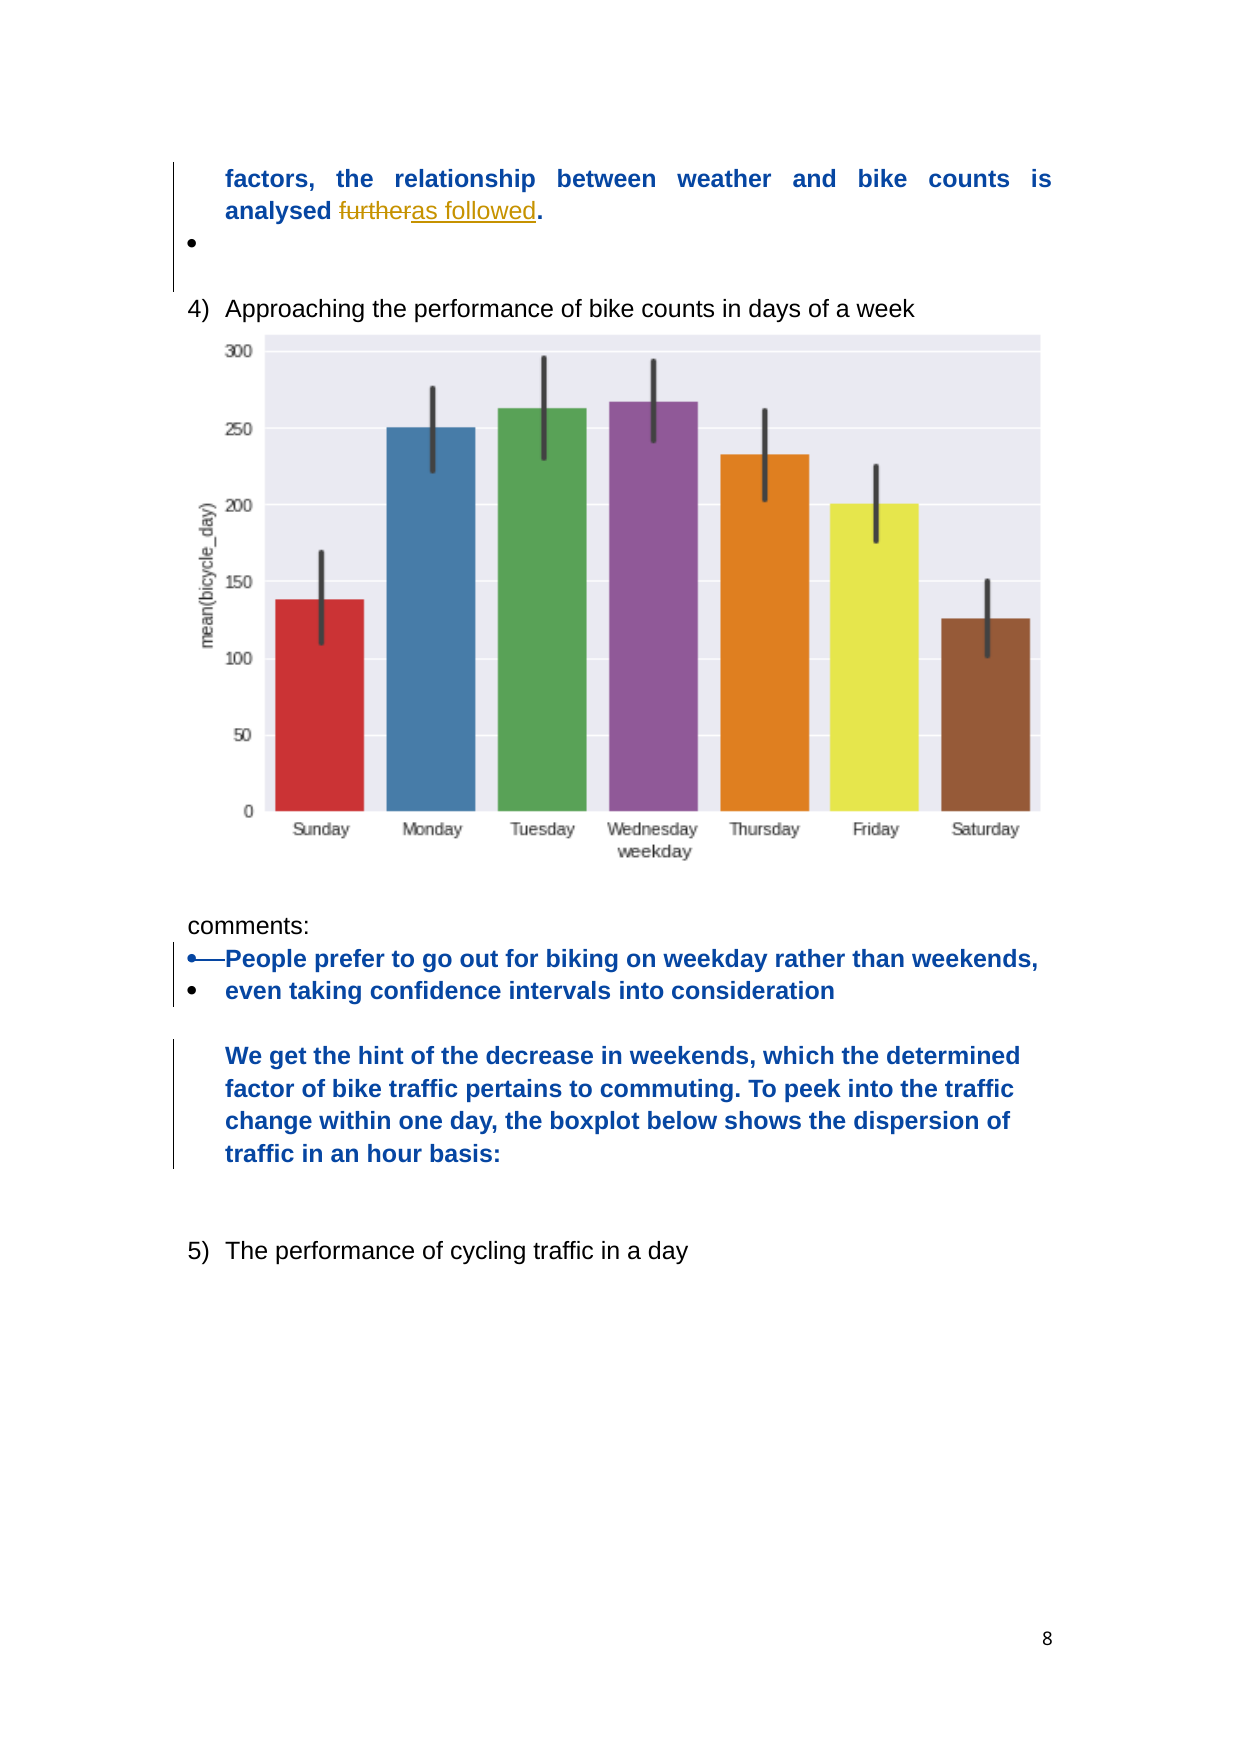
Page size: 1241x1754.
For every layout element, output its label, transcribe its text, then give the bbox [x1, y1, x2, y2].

text comments: [187, 909, 1053, 942]
list Approaching the performance of bike counts in days of a week [187, 292, 1053, 324]
list People prefer to go out for biking on weekday rather than weekends, [187, 942, 1053, 974]
picture [187, 324, 1053, 872]
list The performance of cycling traffic in a day [187, 1234, 1053, 1267]
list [187, 162, 1053, 227]
list even taking confidence intervals into consideration [187, 974, 1053, 1007]
list We get the hint of the decrease in weekends, which the determined factor of bike traffic pertains to commuting. To peek into the traffic change within one day, the boxplot below shows the dispersion of traffic in an hour basis: [225, 1039, 1053, 1169]
